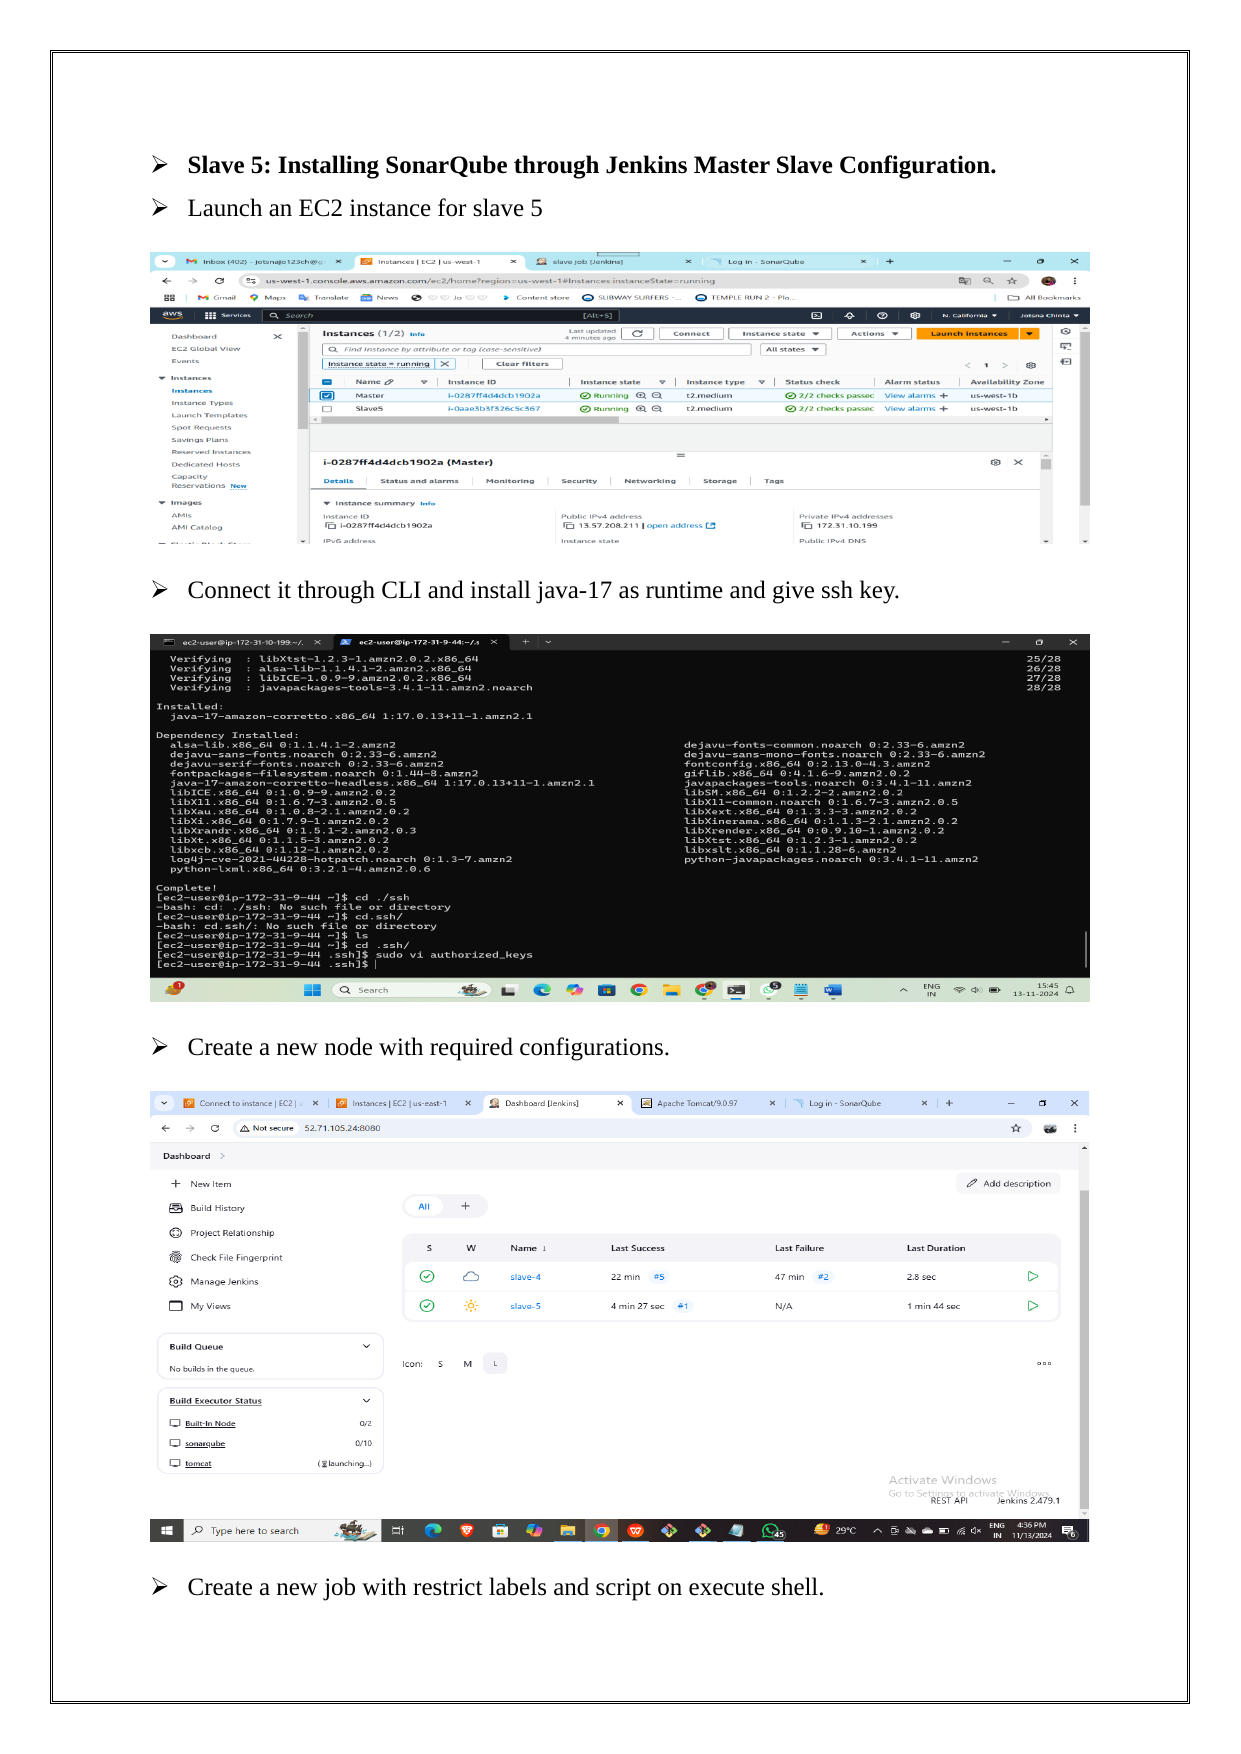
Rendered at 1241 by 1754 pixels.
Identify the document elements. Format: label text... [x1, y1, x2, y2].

picture [150, 252, 1090, 544]
picture [150, 634, 1090, 1002]
list Connect it through CLI and install java-17 as runtime and give ssh key. [150, 575, 1090, 603]
list Launch an EC2 instance for slave 5 [150, 193, 1090, 222]
list Slave 5: Installing SonarQube through Jenkins Master Slave Configuration. [150, 150, 1090, 179]
picture [150, 1091, 1090, 1542]
list Create a new job with restrict labels and script on execute shell. [150, 1572, 1090, 1601]
list Create a new node with required configurations. [150, 1032, 1090, 1061]
